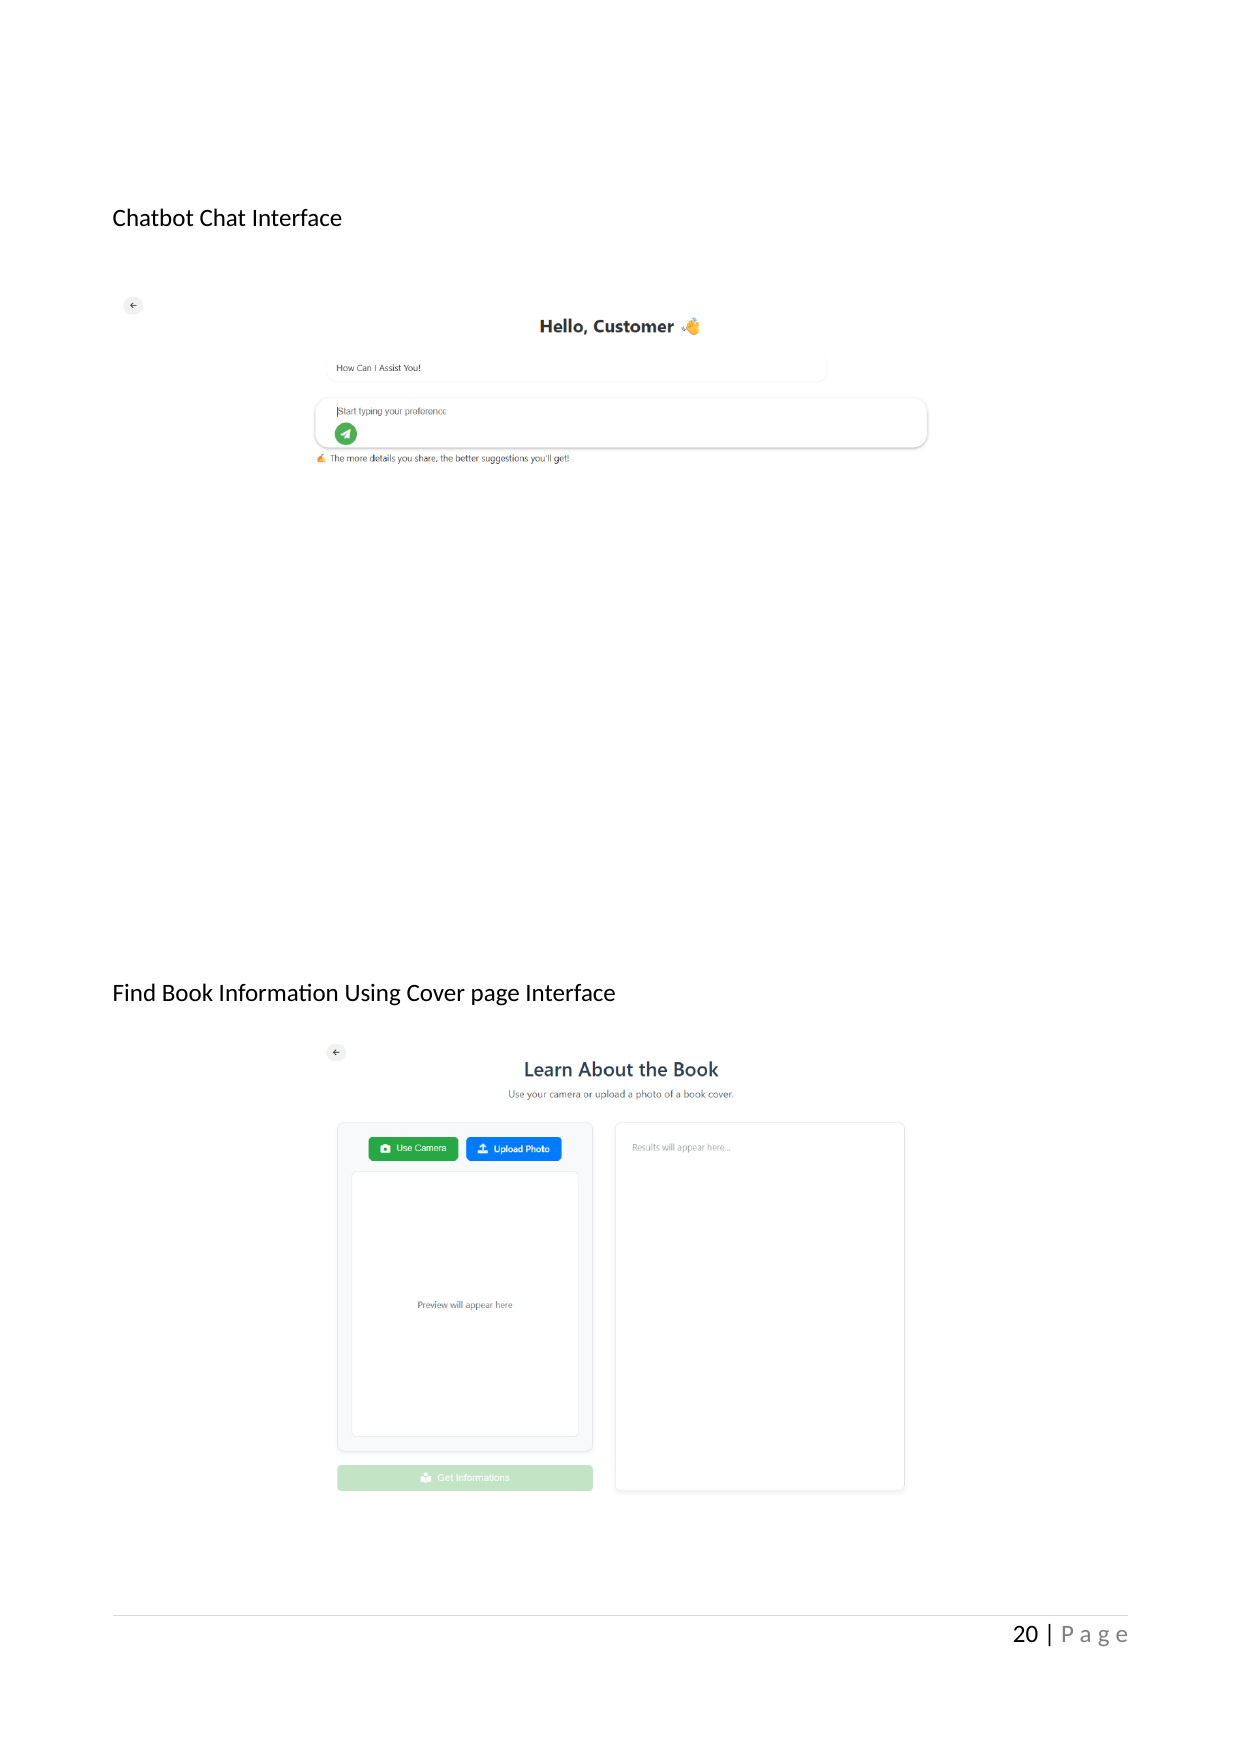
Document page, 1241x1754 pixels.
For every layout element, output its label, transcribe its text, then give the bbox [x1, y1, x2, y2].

picture [112, 286, 1128, 493]
text Find Book Information Using Cover page Interface [112, 977, 1128, 1007]
picture [112, 1035, 1128, 1512]
text Chatbot Chat Interface [112, 202, 1128, 232]
